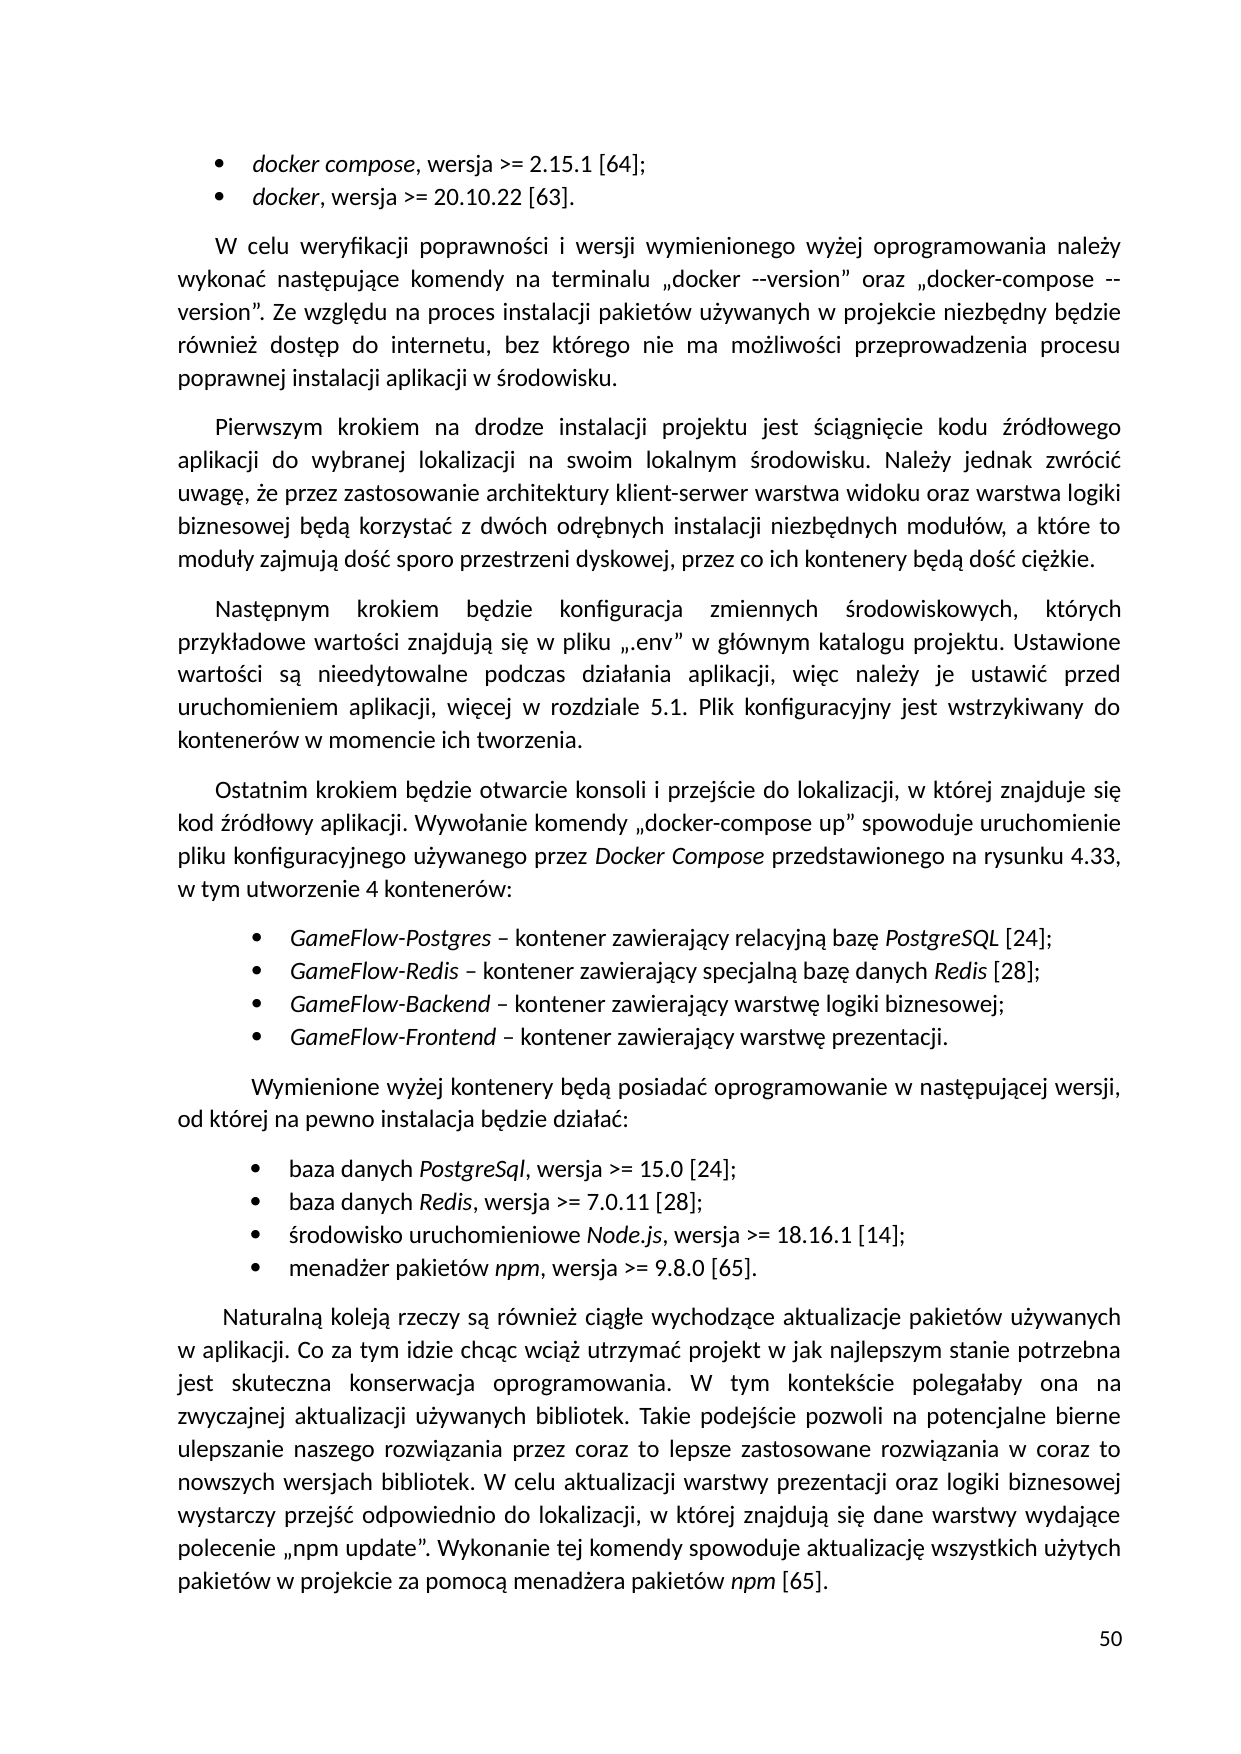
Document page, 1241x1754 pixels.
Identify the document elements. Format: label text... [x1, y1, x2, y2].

text Następnym krokiem będzie konfiguracja zmiennych środowiskowych, których przykładowe wartości znajdują się w pliku „.env” w głównym katalogu projektu. Ustawione wartości są nieedytowalne podczas działania aplikacji, więc należy je ustawić przed uruchomieniem aplikacji, więcej w rozdziale 5.1. Plik konfiguracyjny jest wstrzykiwany do kontenerów w momencie ich tworzenia. [177, 593, 1122, 755]
list menadżer pakietów npm, wersja >= 9.8.0 [65]. [251, 1252, 1122, 1282]
list GameFlow-Redis – kontener zawierający specjalną bazę danych Redis [28]; [252, 955, 1122, 986]
text Ostatnim krokiem będzie otwarcie konsoli i przejście do lokalizacji, w której znajduje się kod źródłowy aplikacji. Wywołanie komendy „docker-compose up” spowoduje uruchomienie pliku konfiguracyjnego używanego przez Docker Compose przedstawionego na rysunku 4.33, w tym utworzenie 4 kontenerów: [177, 774, 1122, 903]
list środowisko uruchomieniowe Node.js, wersja >= 18.16.1 [14]; [251, 1219, 1122, 1249]
text Pierwszym krokiem na drodze instalacji projektu jest ściągnięcie kodu źródłowego aplikacji do wybranej lokalizacji na swoim lokalnym środowisku. Należy jednak zwrócić uwagę, że przez zastosowanie architektury klient-serwer warstwa widoku oraz warstwa logiki biznesowej będą korzystać z dwóch odrębnych instalacji niezbędnych modułów, a które to moduły zajmują dość sporo przestrzeni dyskowej, przez co ich kontenery będą dość ciężkie. [177, 411, 1122, 574]
list baza danych PostgreSql, wersja >= 15.0 [24]; [251, 1153, 1122, 1184]
text Naturalną koleją rzeczy są również ciągłe wychodzące aktualizacje pakietów używanych w aplikacji. Co za tym idzie chcąc wciąż utrzymać projekt w jak najlepszym stanie potrzebna jest skuteczna konserwacja oprogramowania. W tym kontekście polegałaby ona na zwyczajnej aktualizacji używanych bibliotek. Takie podejście pozwoli na potencjalne bierne ulepszanie naszego rozwiązania przez coraz to lepsze zastosowane rozwiązania w coraz to nowszych wersjach bibliotek. W celu aktualizacji warstwy prezentacji oraz logiki biznesowej wystarczy przejść odpowiednio do lokalizacji, w której znajdują się dane warstwy wydające polecenie „npm update”. Wykonanie tej komendy spowoduje aktualizację wszystkich użytych pakietów w projekcie za pomocą menadżera pakietów npm [65]. [177, 1301, 1122, 1595]
list docker compose, wersja >= 2.15.1 [64]; [215, 148, 1122, 178]
text Wymienione wyżej kontenery będą posiadać oprogramowanie w następującej wersji, od której na pewno instalacja będzie działać: [177, 1071, 1122, 1134]
list GameFlow-Frontend – kontener zawierający warstwę prezentacji. [252, 1021, 1122, 1052]
list GameFlow-Postgres – kontener zawierający relacyjną bazę PostgreSQL [24]; [252, 922, 1122, 953]
list baza danych Redis, wersja >= 7.0.11 [28]; [251, 1186, 1122, 1217]
text W celu weryfikacji poprawności i wersji wymienionego wyżej oprogramowania należy wykonać następujące komendy na terminalu „docker --version” oraz „docker-compose --version”. Ze względu na proces instalacji pakietów używanych w projekcie niezbędny będzie również dostęp do internetu, bez którego nie ma możliwości przeprowadzenia procesu poprawnej instalacji aplikacji w środowisku. [177, 230, 1122, 392]
list GameFlow-Backend – kontener zawierający warstwę logiki biznesowej; [252, 988, 1122, 1019]
list docker, wersja >= 20.10.22 [63]. [215, 181, 1122, 211]
